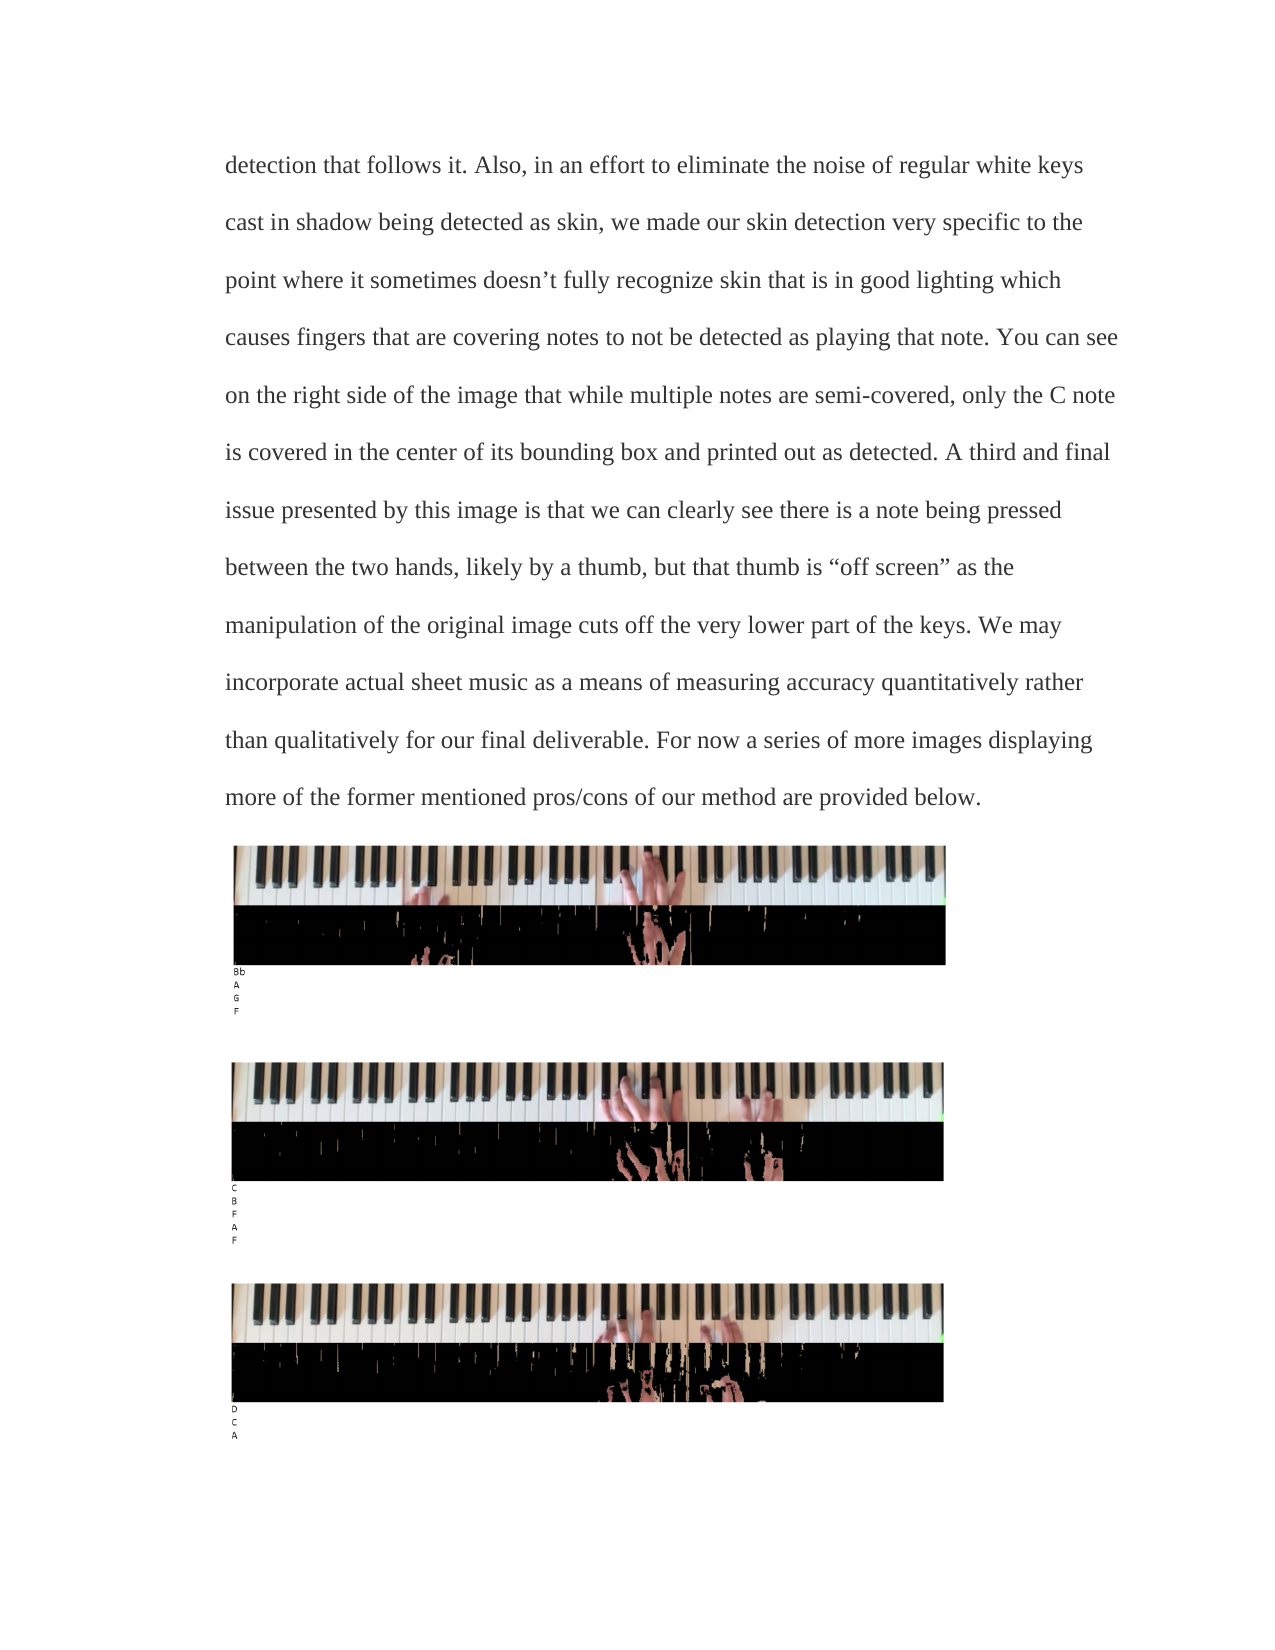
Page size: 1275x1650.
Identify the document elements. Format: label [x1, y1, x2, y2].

picture [225, 837, 954, 1028]
picture [225, 1275, 951, 1444]
text [225, 150, 1125, 1027]
picture [225, 1053, 960, 1249]
